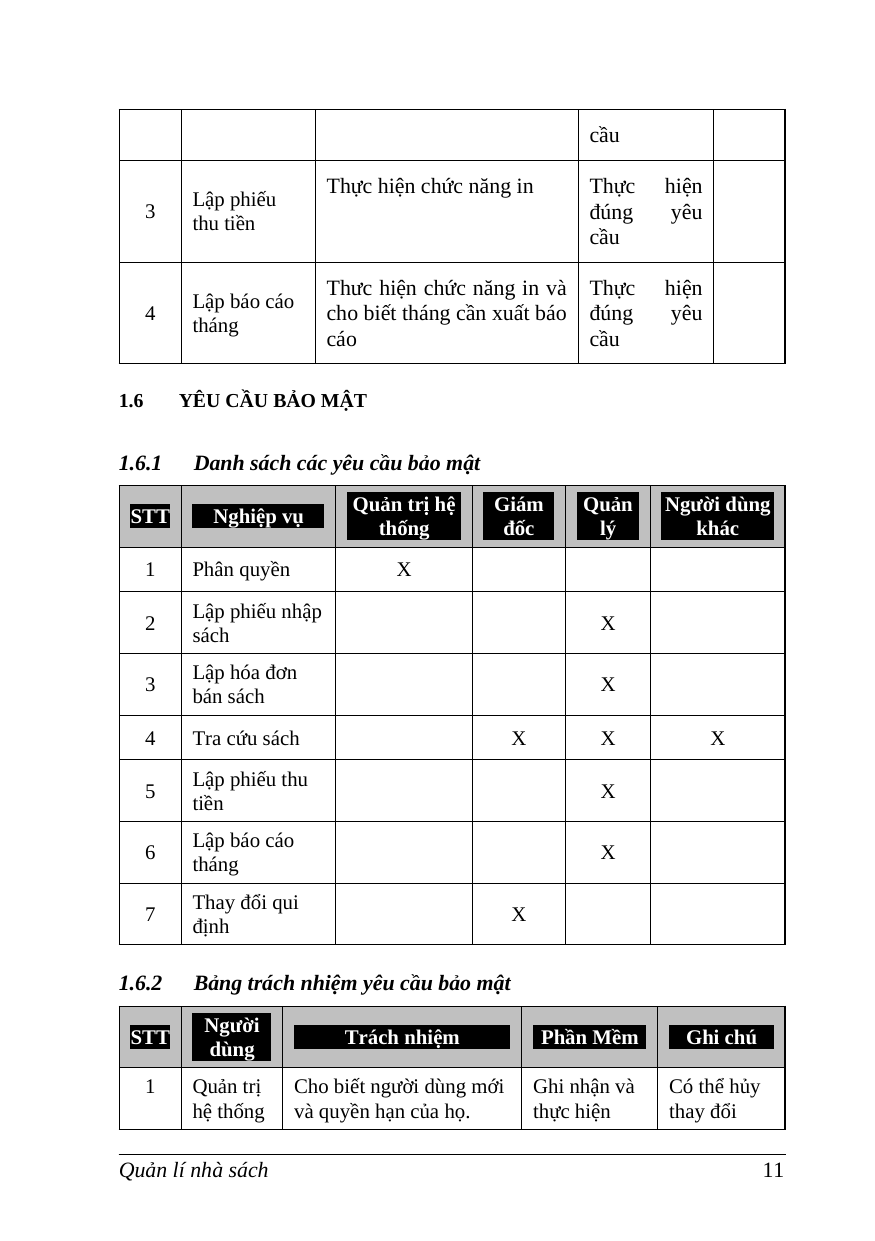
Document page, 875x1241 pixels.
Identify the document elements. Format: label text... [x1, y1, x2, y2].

table_cell [651, 760, 784, 821]
table_cell Quản trị hệ thống [182, 1068, 282, 1129]
subtitle Bảng trách nhiệm yêu cầu bảo mật [118, 970, 786, 996]
table_cell 5 [120, 760, 181, 821]
table_header Ghi chú [658, 1007, 784, 1067]
table_cell X [566, 716, 650, 759]
table_header Quản lý [566, 486, 650, 547]
table_header STT [120, 486, 181, 547]
table_cell Lập báo cáo tháng [182, 263, 315, 363]
table_cell [473, 548, 565, 591]
table_cell 2 [120, 110, 181, 160]
table_cell [473, 760, 565, 821]
table_cell Thưc hiện chức năng in và cho biết tháng cần xuất báo cáo [316, 263, 578, 363]
table_cell X [651, 716, 784, 759]
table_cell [316, 110, 578, 160]
table_cell 3 [120, 654, 181, 714]
table_cell [336, 884, 472, 944]
table_cell [336, 822, 472, 883]
table_cell Thực hiện đúng yêu cầu [579, 161, 713, 262]
table_cell X [566, 822, 650, 883]
table_cell [473, 822, 565, 883]
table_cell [283, 1068, 521, 1129]
table_cell 4 [120, 716, 181, 759]
table_cell [651, 592, 784, 653]
table_cell [651, 822, 784, 883]
table_cell [473, 654, 565, 714]
subtitle YÊU CẦU BẢO MẬT [118, 389, 786, 412]
table_cell Lập phiếu thu tiền [182, 760, 335, 821]
table_header Quản trị hệ thống [336, 486, 472, 547]
table_cell [336, 760, 472, 821]
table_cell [658, 1068, 784, 1129]
table_cell Lập phiếu thu tiền [182, 161, 315, 262]
table_cell 4 [120, 263, 181, 363]
table_cell Phân quyền [182, 548, 335, 591]
table_header Người dùng khác [651, 486, 784, 547]
table_cell [651, 548, 784, 591]
table_cell [566, 884, 650, 944]
table_cell Lập báo cáo tháng [182, 822, 335, 883]
table_cell [651, 884, 784, 944]
table_cell [336, 654, 472, 714]
table_cell [714, 161, 784, 262]
table_cell [336, 592, 472, 653]
table_header Phần Mềm [522, 1007, 657, 1067]
table_cell 7 [120, 884, 181, 944]
table_cell X [566, 654, 650, 714]
table_cell [473, 592, 565, 653]
table_cell X [566, 592, 650, 653]
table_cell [579, 110, 713, 160]
table_cell X [336, 548, 472, 591]
table_cell Thay đổi qui định [182, 884, 335, 944]
table_header Người dùng [182, 1007, 282, 1067]
table_cell 6 [120, 822, 181, 883]
table_cell [651, 654, 784, 714]
table_cell Thực hiện đúng yêu cầu [579, 263, 713, 363]
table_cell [522, 1068, 657, 1129]
table_cell X [566, 760, 650, 821]
table_cell 1 [120, 1068, 181, 1129]
subtitle Danh sách các yêu cầu bảo mật [118, 450, 786, 475]
table_cell Lập hóa đơn bán sách [182, 654, 335, 714]
table_cell 1 [120, 548, 181, 591]
table_cell [714, 110, 784, 160]
table_cell Tra cứu sách [182, 716, 335, 759]
table_cell Lập phiếu nhập sách [182, 592, 335, 653]
table_header Nghiệp vụ [182, 486, 335, 547]
table_header Giám đốc [473, 486, 565, 547]
table_cell [714, 263, 784, 363]
table_header STT [120, 1007, 181, 1067]
table_cell 2 [120, 592, 181, 653]
table_cell 3 [120, 161, 181, 262]
table_cell X [473, 884, 565, 944]
table_header Trách nhiệm [283, 1007, 521, 1067]
table_cell Thực hiện chức năng in [316, 161, 578, 262]
table_cell X [473, 716, 565, 759]
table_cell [182, 110, 315, 160]
table_cell [336, 716, 472, 759]
table_cell [566, 548, 650, 591]
